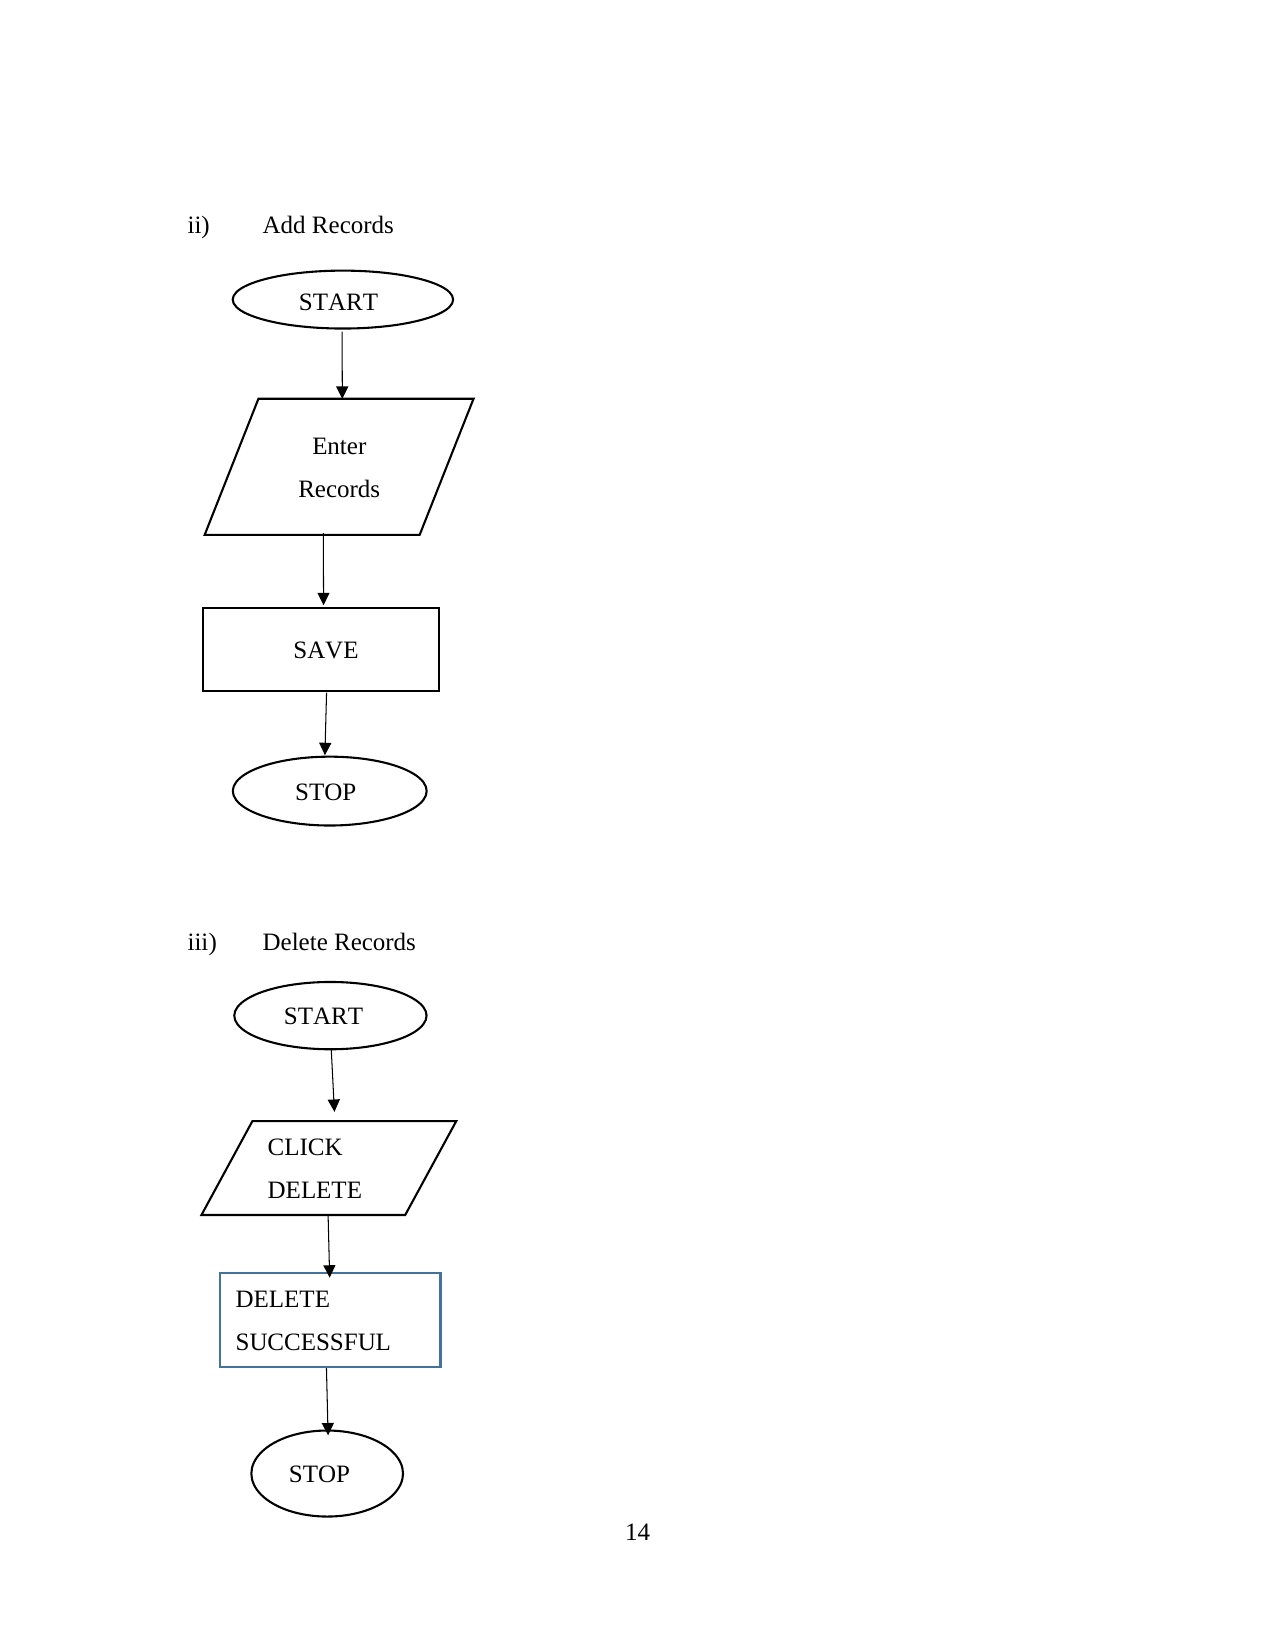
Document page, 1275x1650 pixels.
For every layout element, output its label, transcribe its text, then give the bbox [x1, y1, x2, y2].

list Delete Records [187, 927, 1125, 956]
list Add Records [187, 210, 1125, 238]
